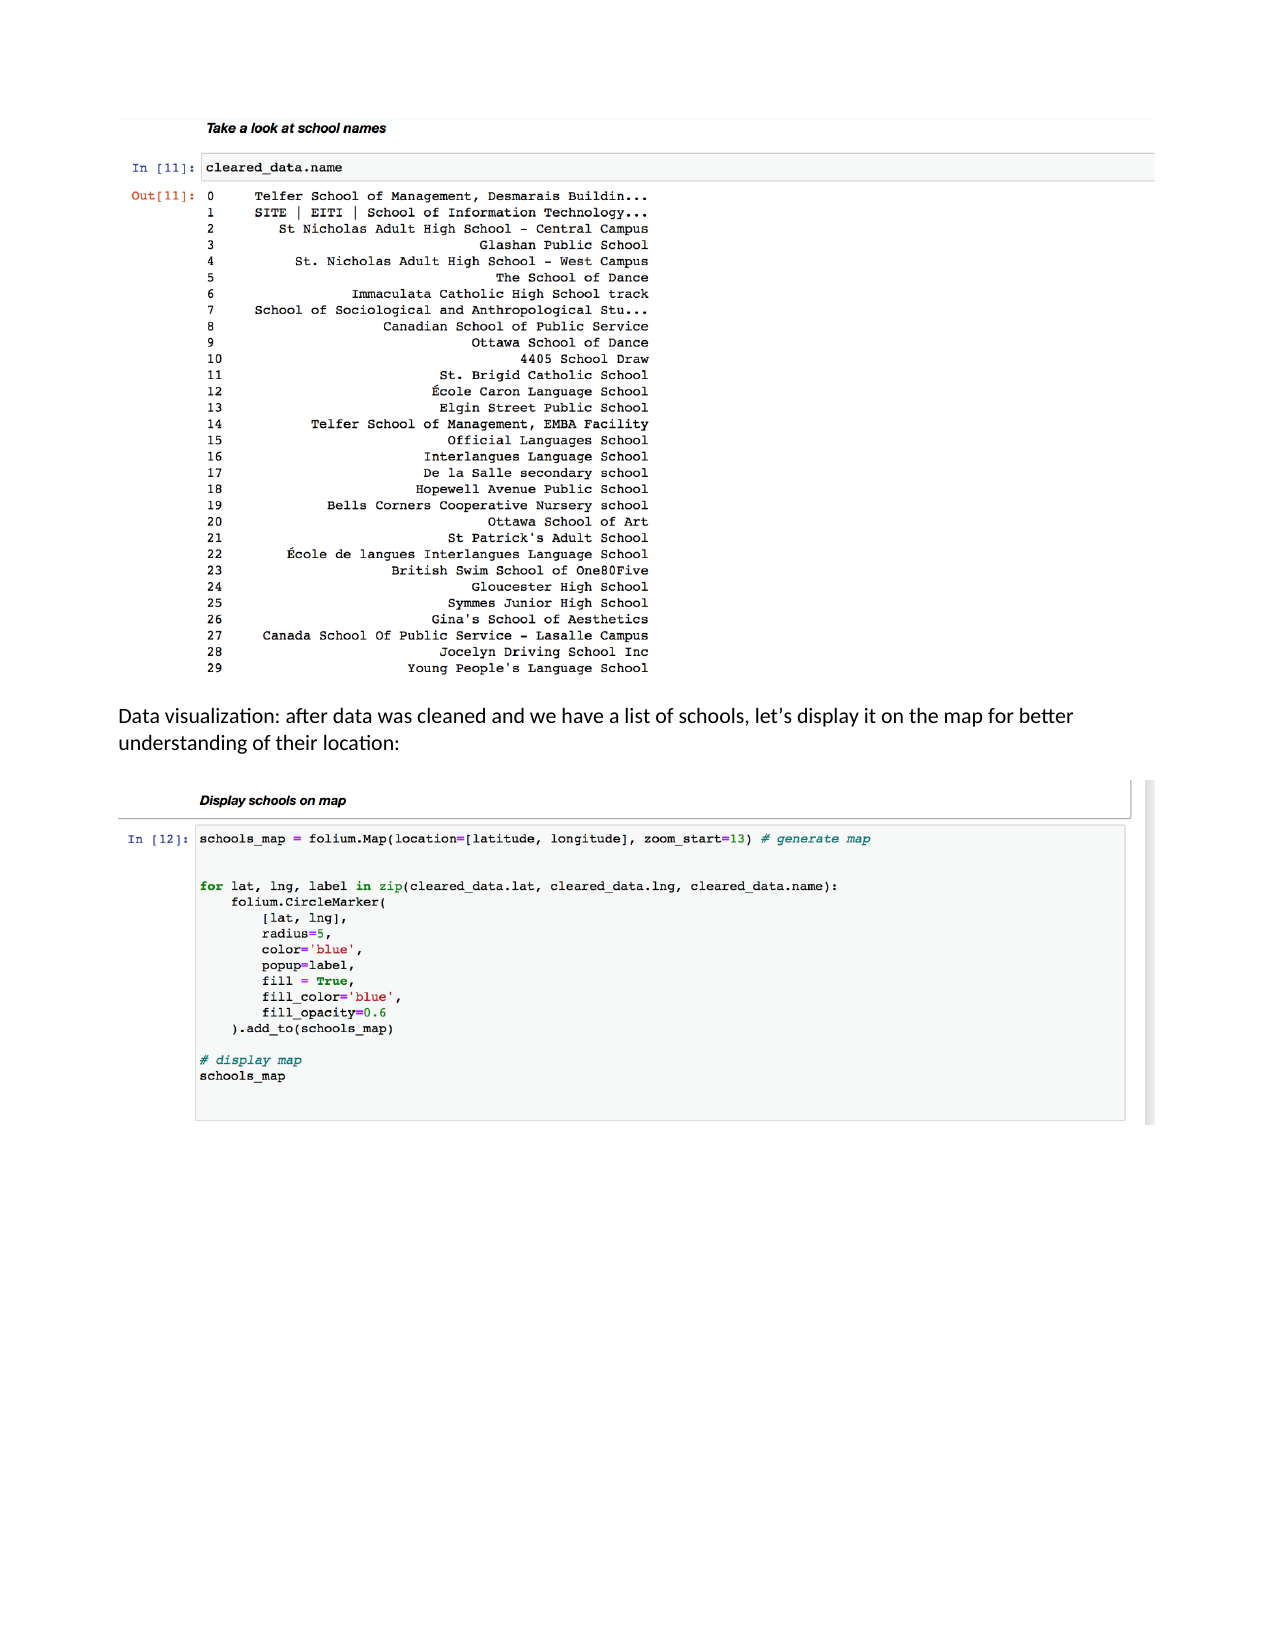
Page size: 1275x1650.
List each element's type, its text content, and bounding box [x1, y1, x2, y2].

picture [118, 780, 1155, 1125]
text Data visualization: after data was cleaned and we have a list of schools, let’s display it on the map for better understanding of their location: [118, 702, 1157, 756]
picture [118, 118, 1155, 678]
